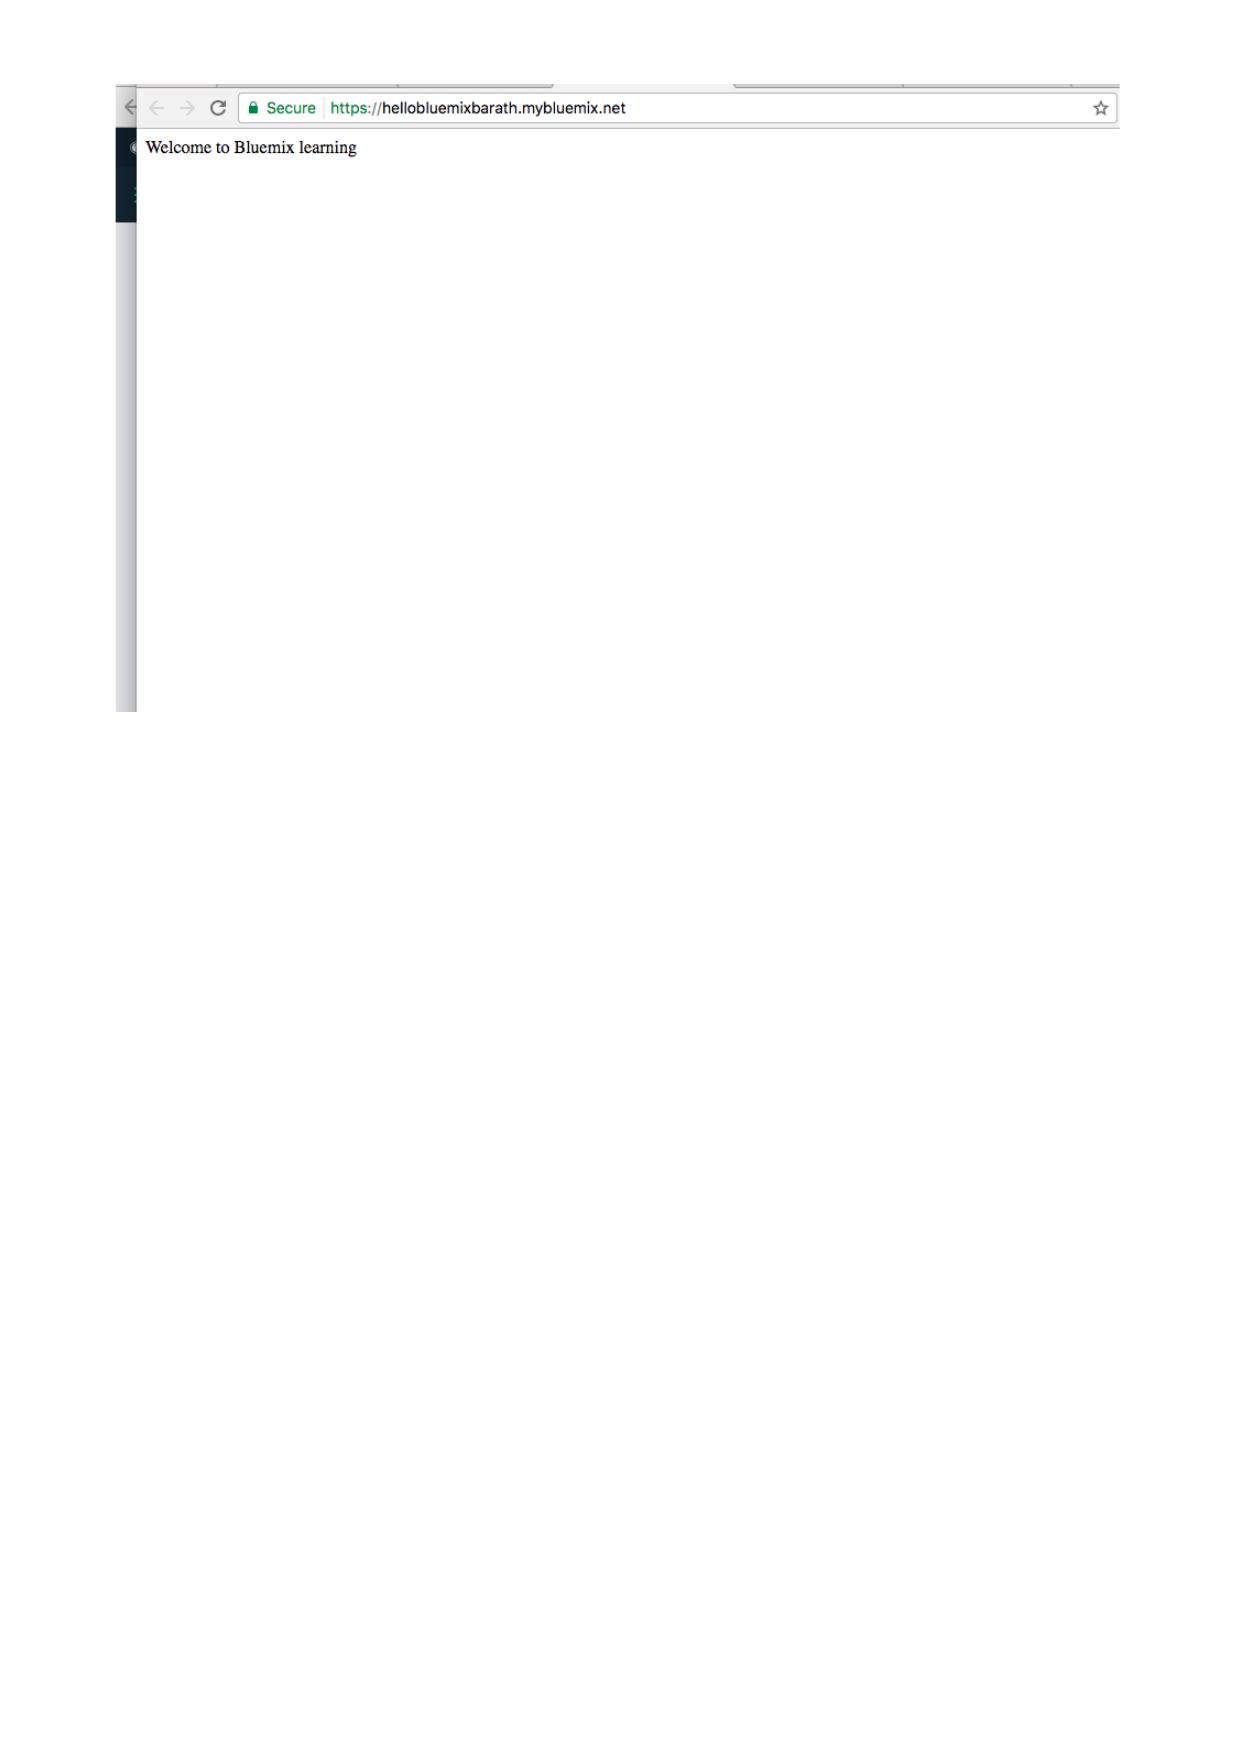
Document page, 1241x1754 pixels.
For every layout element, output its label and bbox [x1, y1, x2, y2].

picture [115, 84, 1120, 712]
